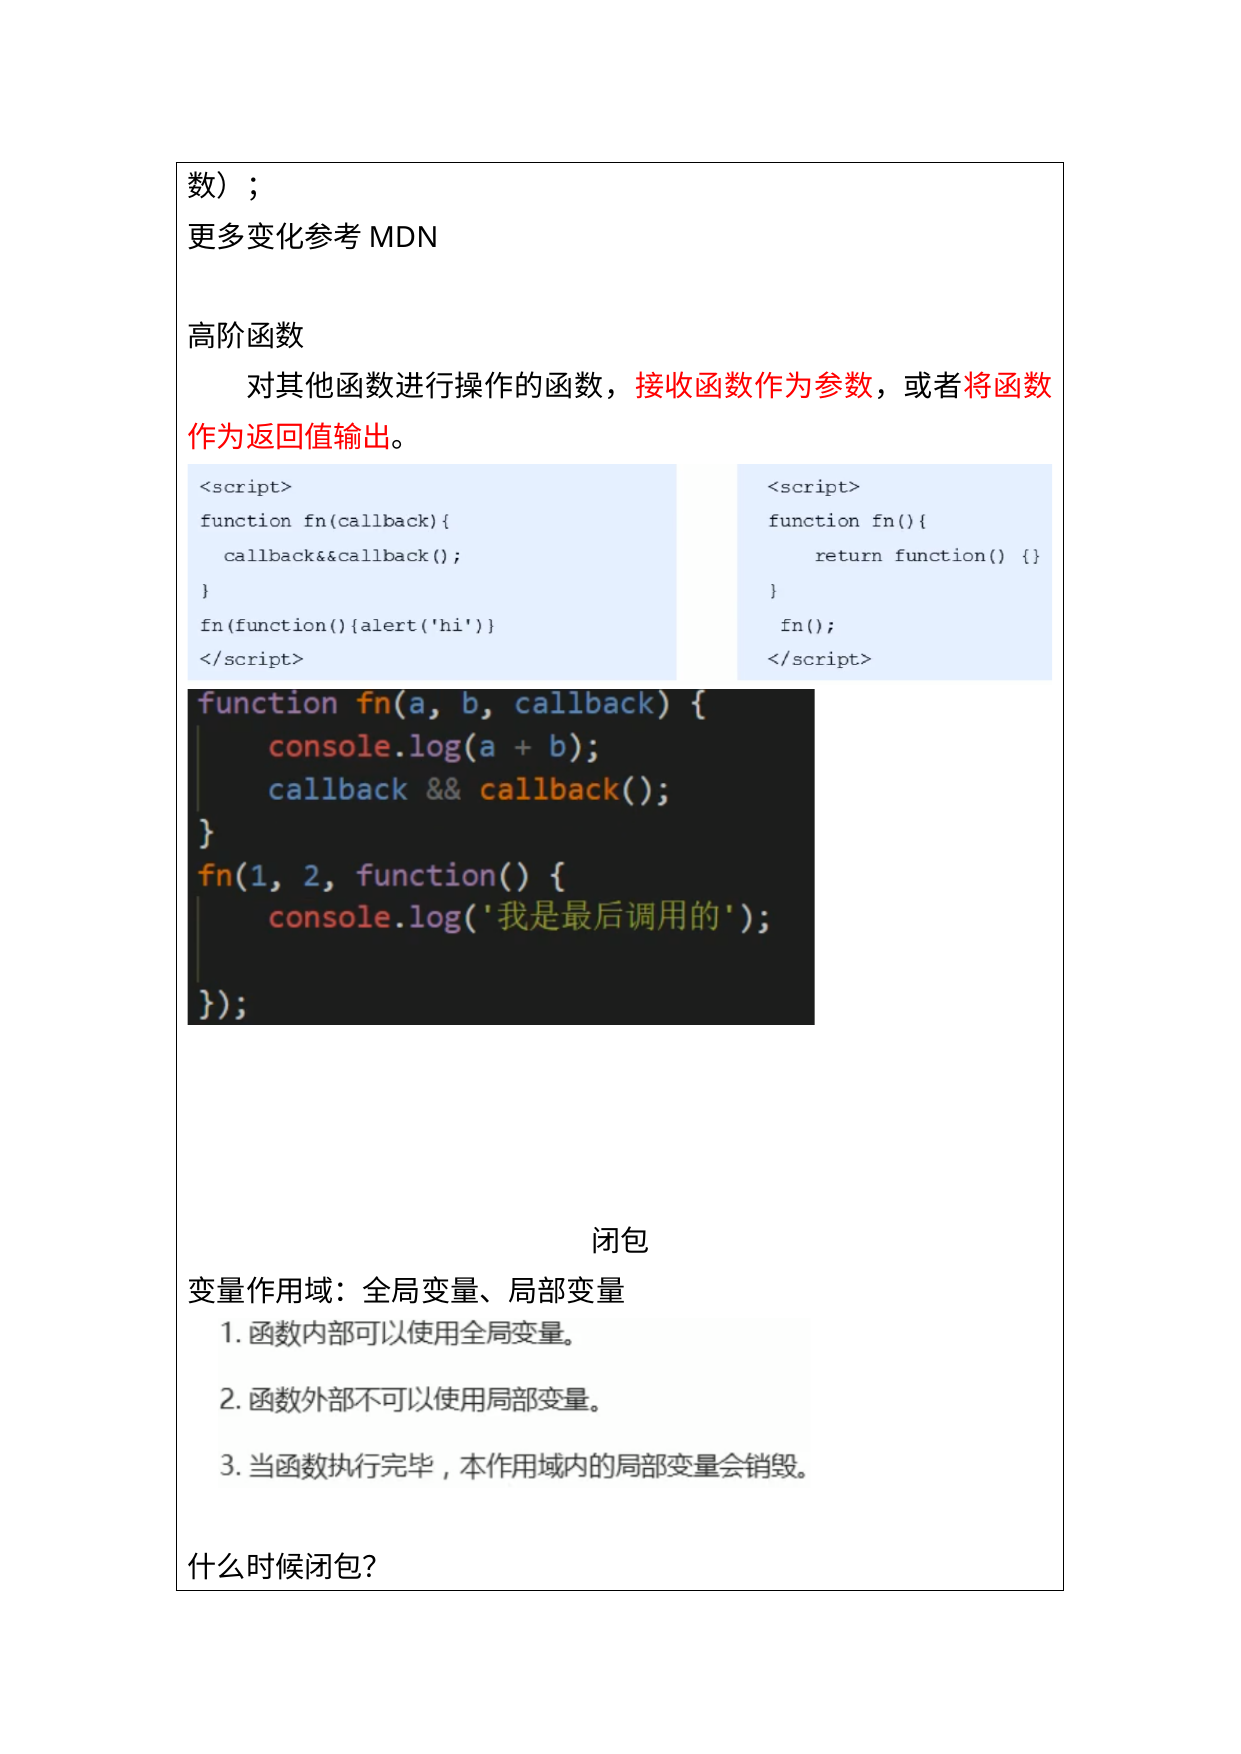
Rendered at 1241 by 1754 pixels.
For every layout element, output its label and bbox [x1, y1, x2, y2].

picture [187, 689, 815, 1025]
table_header [177, 163, 1063, 1590]
picture [187, 464, 1053, 685]
picture [217, 1318, 811, 1488]
